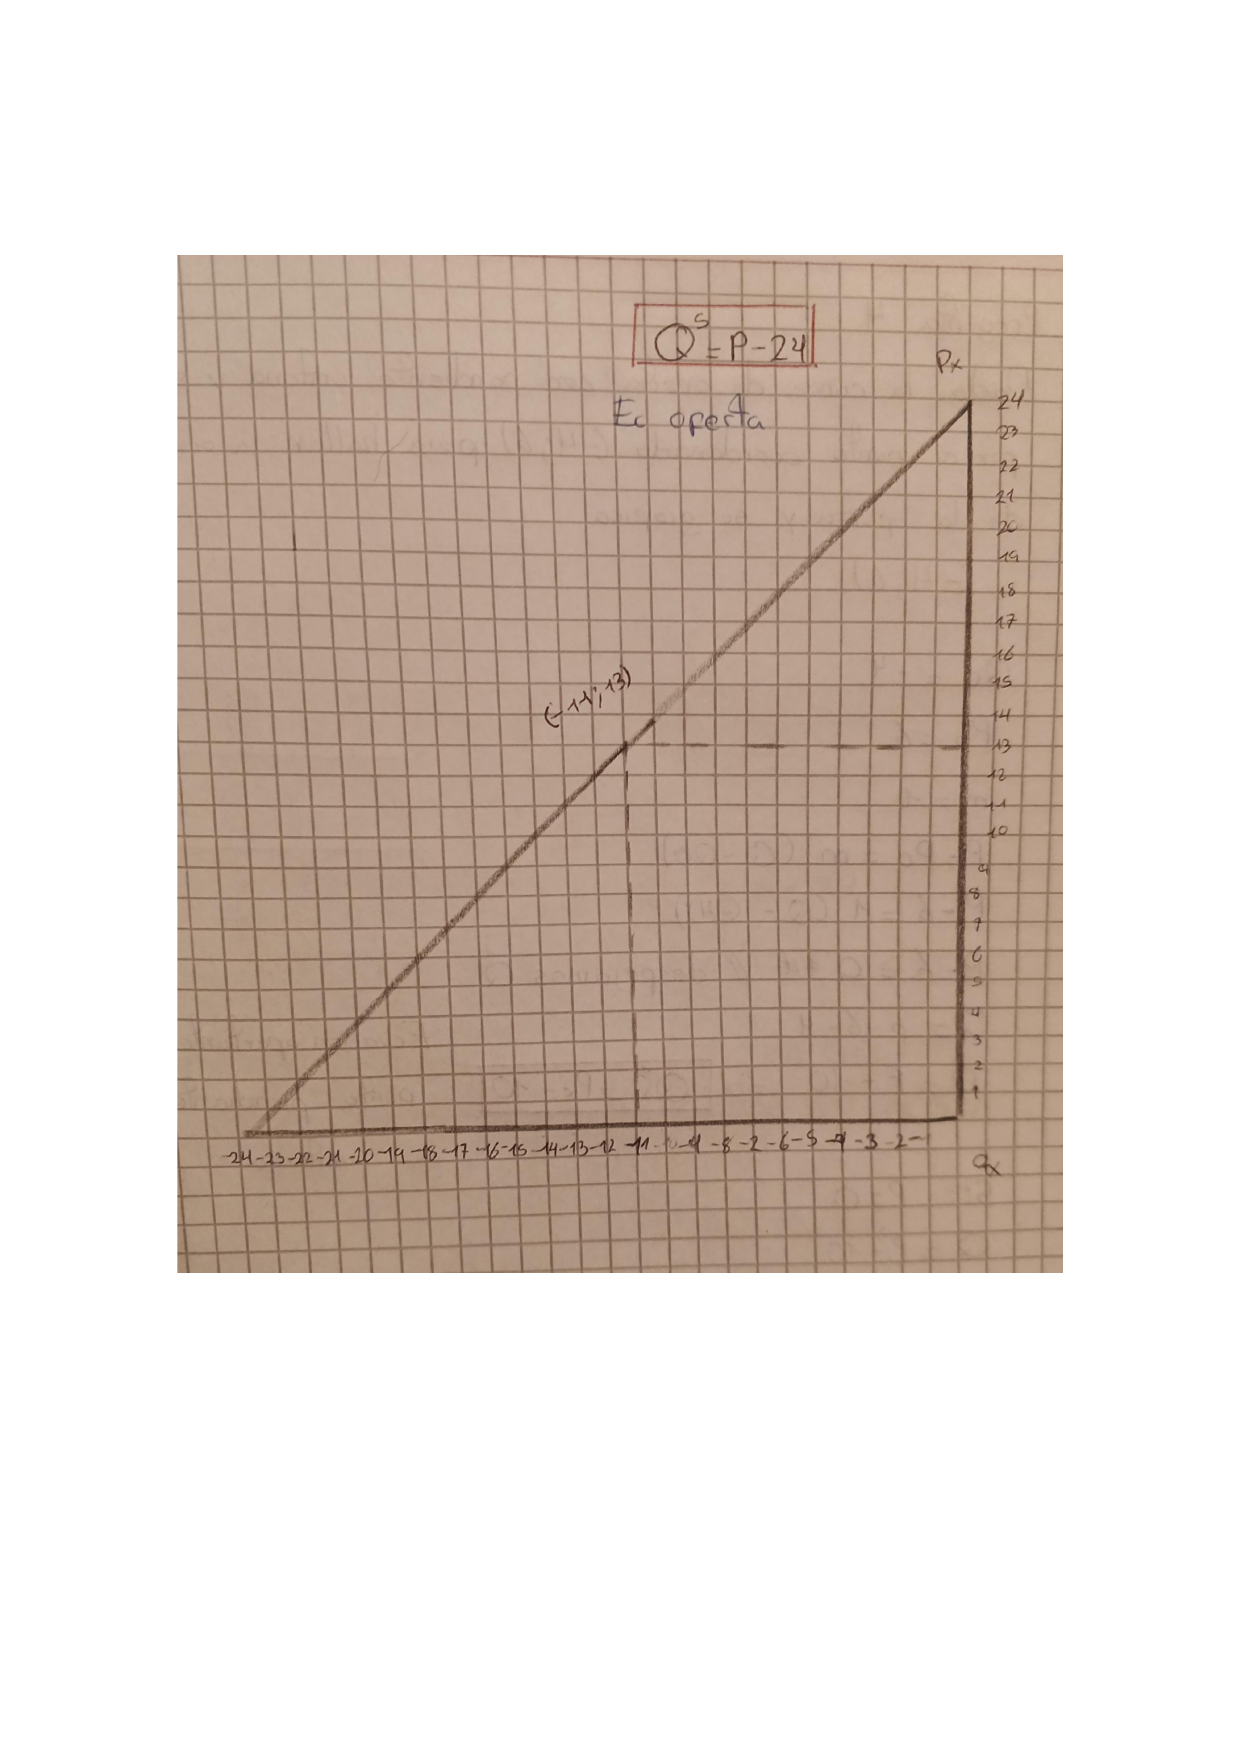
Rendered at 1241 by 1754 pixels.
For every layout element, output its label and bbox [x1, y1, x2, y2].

picture [177, 255, 1063, 1273]
